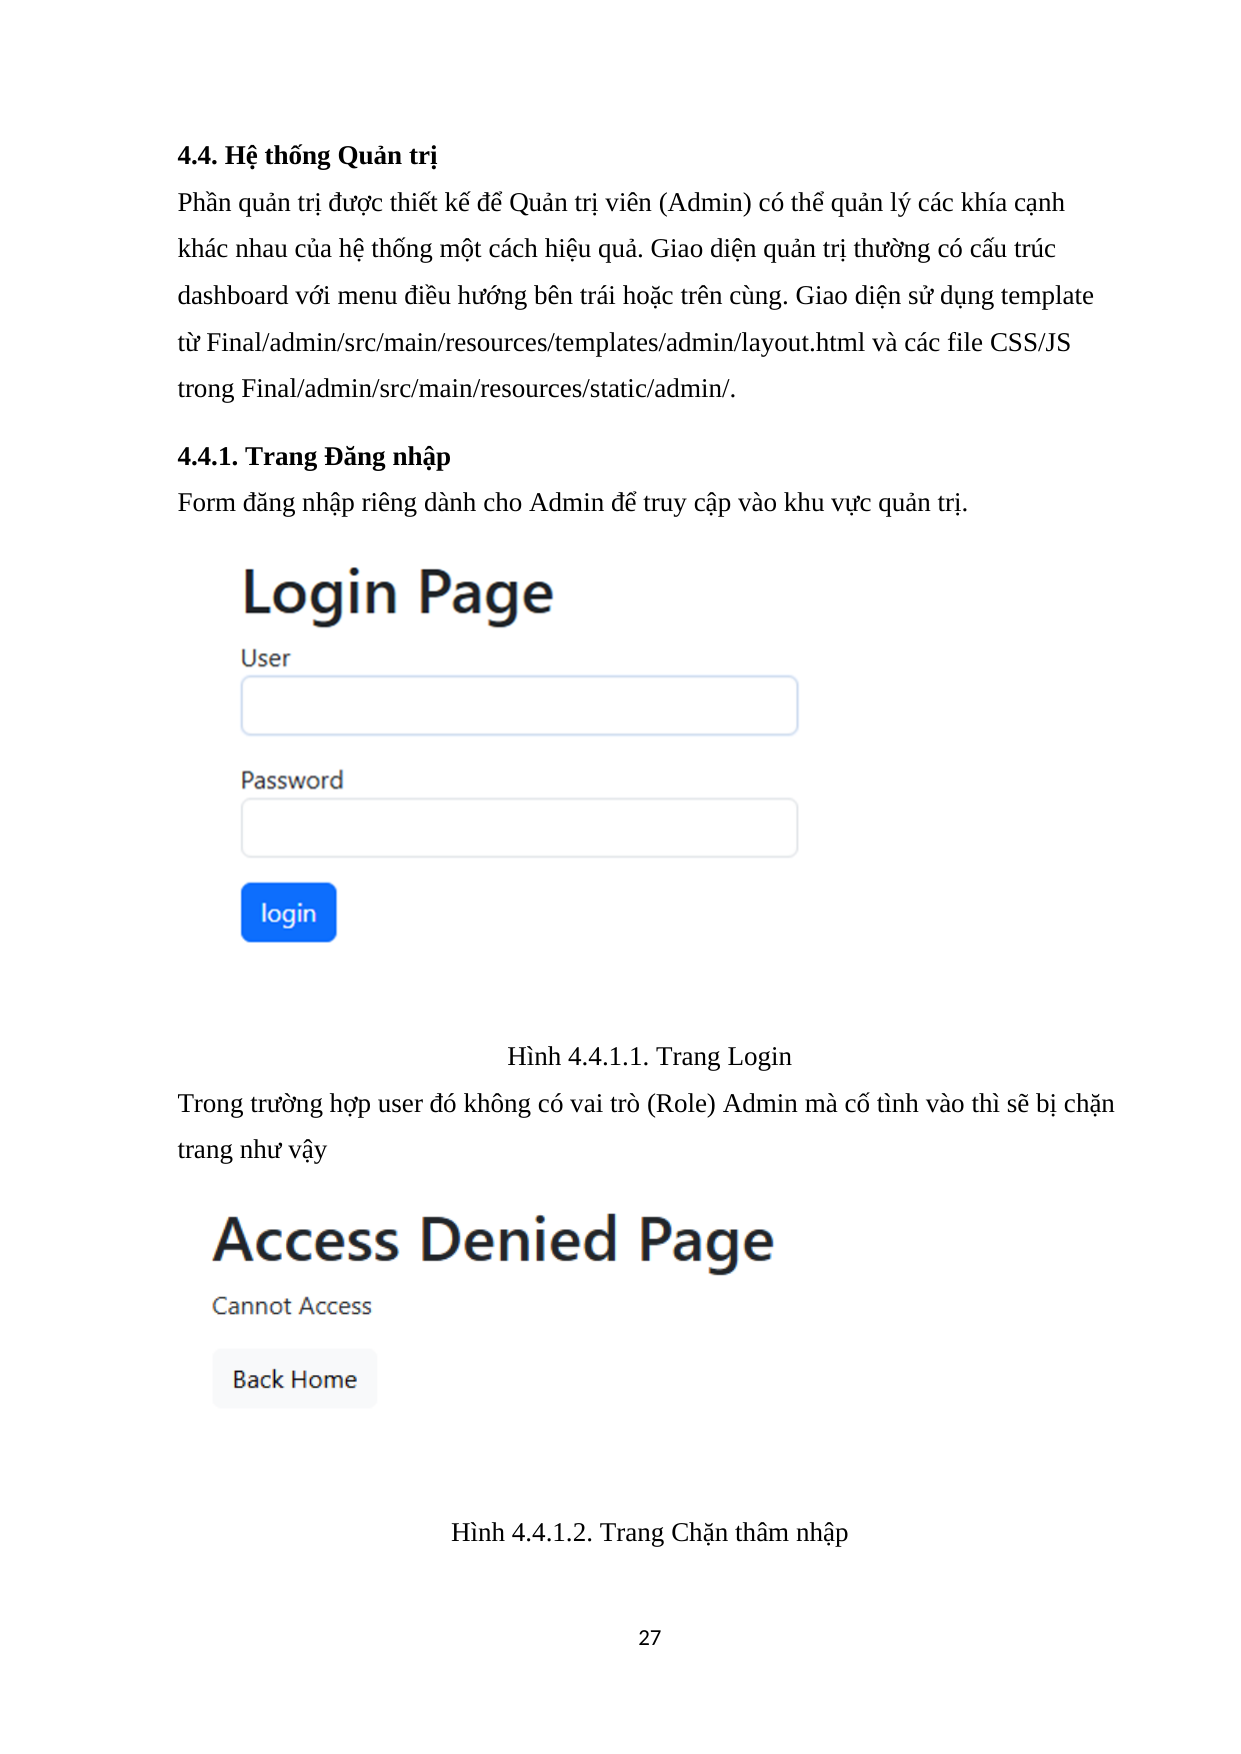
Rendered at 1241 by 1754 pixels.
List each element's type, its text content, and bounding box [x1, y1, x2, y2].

picture [177, 552, 831, 997]
text Phần quản trị được thiết kế để Quản trị viên (Admin) có thể quản lý các khía cạnh khác nhau của hệ thống một cách hiệu quả. Giao diện quản trị thường có cấu trúc dashboard với menu điều hướng bên trái hoặc trên cùng. Giao diện sử dụng template từ Final/admin/src/main/resources/templates/admin/layout.html và các file CSS/JS trong Final/admin/src/main/resources/static/admin/. [177, 186, 1122, 403]
text Trong trường hợp user đó không có vai trò (Role) Admin mà cố tình vào thì sẽ bị chặn trang như vậy [177, 1087, 1122, 1164]
subtitle 4.4.1. Trang Đăng nhập [177, 440, 1122, 471]
text Form đăng nhập riêng dành cho Admin để truy cập vào khu vực quản trị. [177, 486, 1122, 518]
picture [177, 1200, 861, 1465]
subtitle 4.4. Hệ thống Quản trị [177, 139, 1122, 170]
